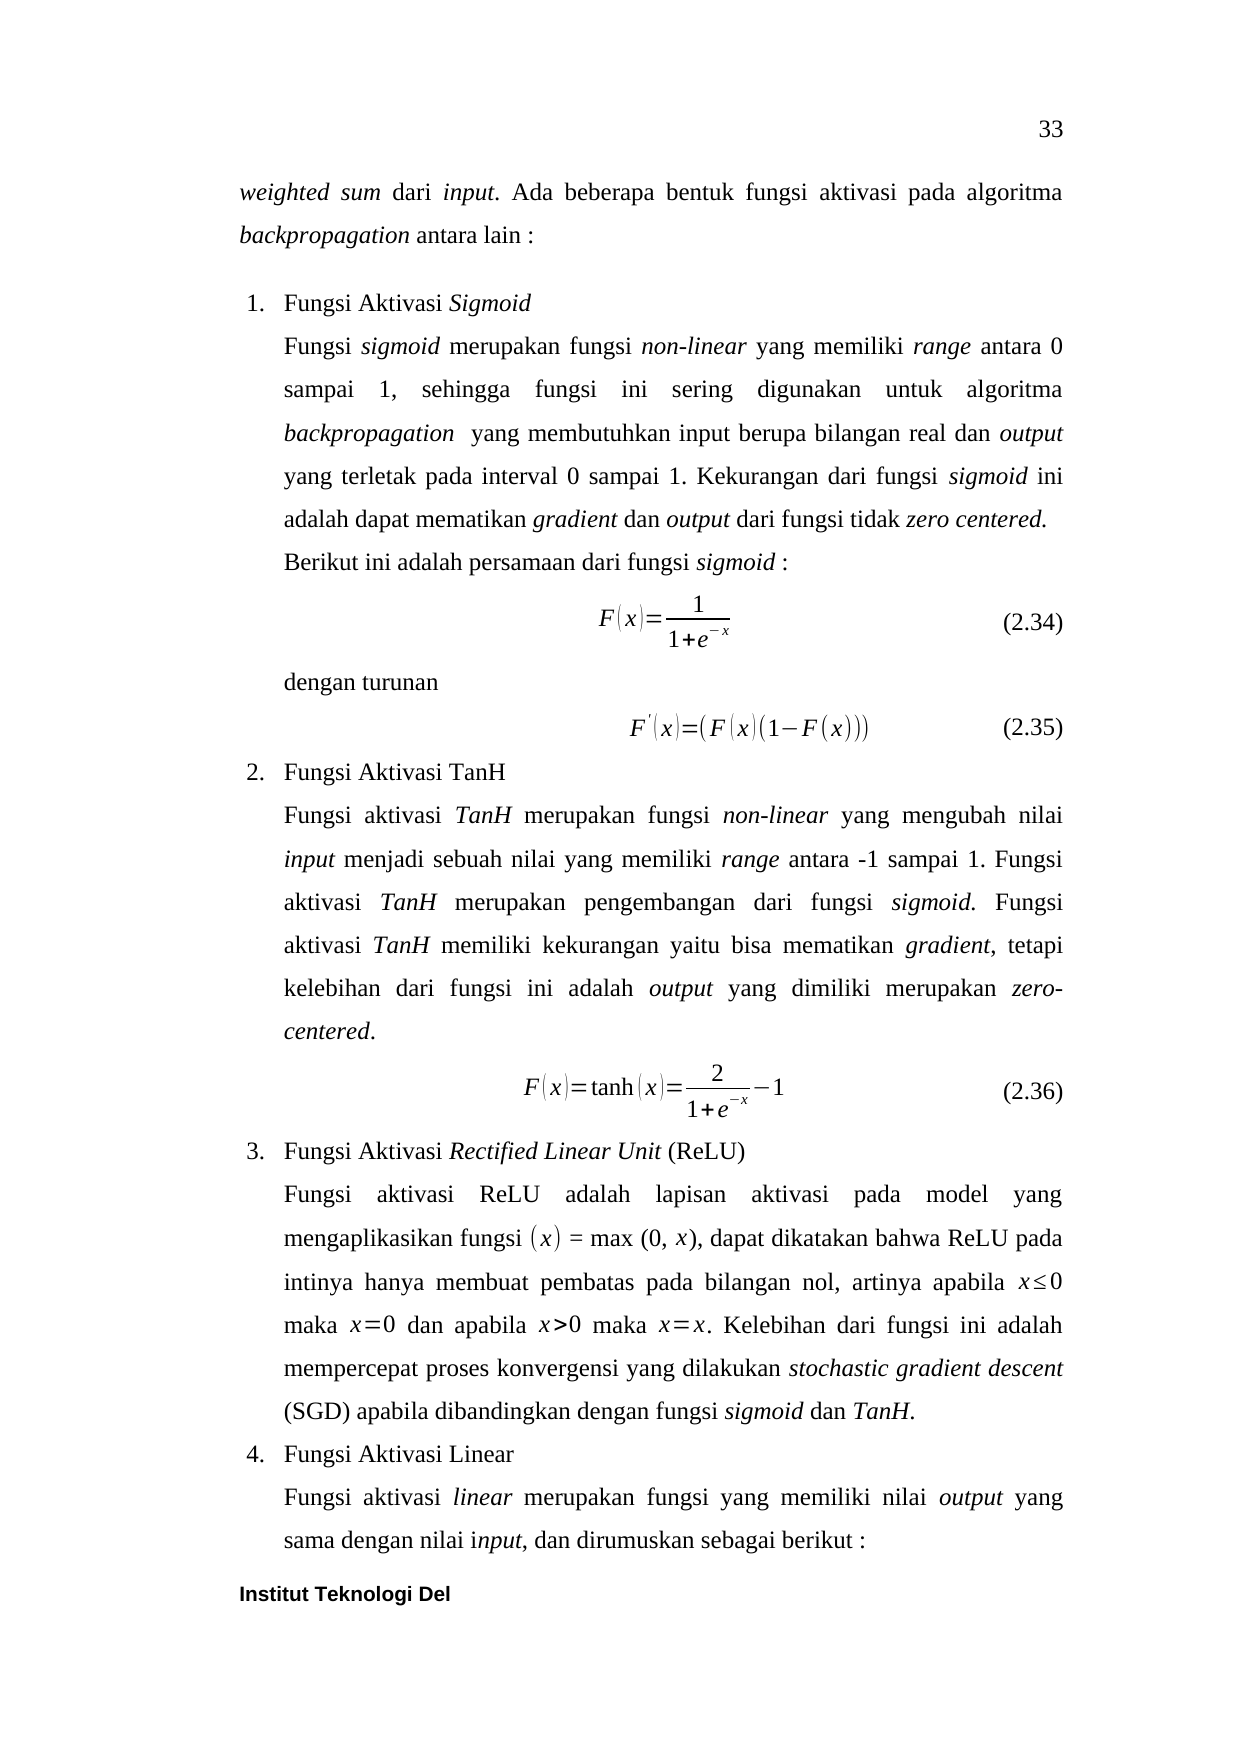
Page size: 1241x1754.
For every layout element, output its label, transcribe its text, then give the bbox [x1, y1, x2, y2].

list Fungsi sigmoid merupakan fungsi non-linear yang memiliki range antara 0 sampai 1, sehingga fungsi ini sering digunakan untuk algoritma backpropagation yang membutuhkan input berupa bilangan real dan output yang terletak pada interval 0 sampai 1. Kekurangan dari fungsi sigmoid ini adalah dapat mematikan gradient dan output dari fungsi tidak zero centered. [283, 331, 1063, 533]
list Fungsi Aktivasi Sigmoid [246, 288, 1063, 317]
list Fungsi aktivasi ReLU adalah lapisan aktivasi pada model yang mengaplikasikan fungsi = max (0, ), dapat dikatakan bahwa ReLU pada intinya hanya membuat pembatas pada bilangan nol, artinya apabila maka dan apabila maka . Kelebihan dari fungsi ini adalah mempercepat proses konvergensi yang dilakukan stochastic gradient descent (SGD) apabila dibandingkan dengan fungsi sigmoid dan TanH. [283, 1179, 1063, 1425]
list Fungsi aktivasi linear merupakan fungsi yang memiliki nilai output yang sama dengan nilai input, dan dirumuskan sebagai berikut : [283, 1482, 1063, 1554]
list Berikut ini adalah persamaan dari fungsi sigmoid : [283, 547, 1063, 576]
list (2.34) [283, 590, 1063, 653]
list (2.36) [283, 1059, 1063, 1122]
list Fungsi Aktivasi TanH [246, 757, 1063, 786]
list Fungsi aktivasi TanH merupakan fungsi non-linear yang mengubah nilai input menjadi sebuah nilai yang memiliki range antara -1 sampai 1. Fungsi aktivasi TanH merupakan pengembangan dari fungsi sigmoid. Fungsi aktivasi TanH memiliki kekurangan yaitu bisa mematikan gradient, tetapi kelebihan dari fungsi ini adalah output yang dimiliki merupakan zero-centered. [283, 801, 1063, 1045]
list (2.35) [283, 710, 1063, 743]
list Fungsi Aktivasi Linear [246, 1439, 1063, 1468]
list dengan turunan [283, 667, 1063, 696]
list Fungsi Aktivasi Rectified Linear Unit (ReLU) [246, 1136, 1063, 1165]
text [239, 177, 1063, 249]
